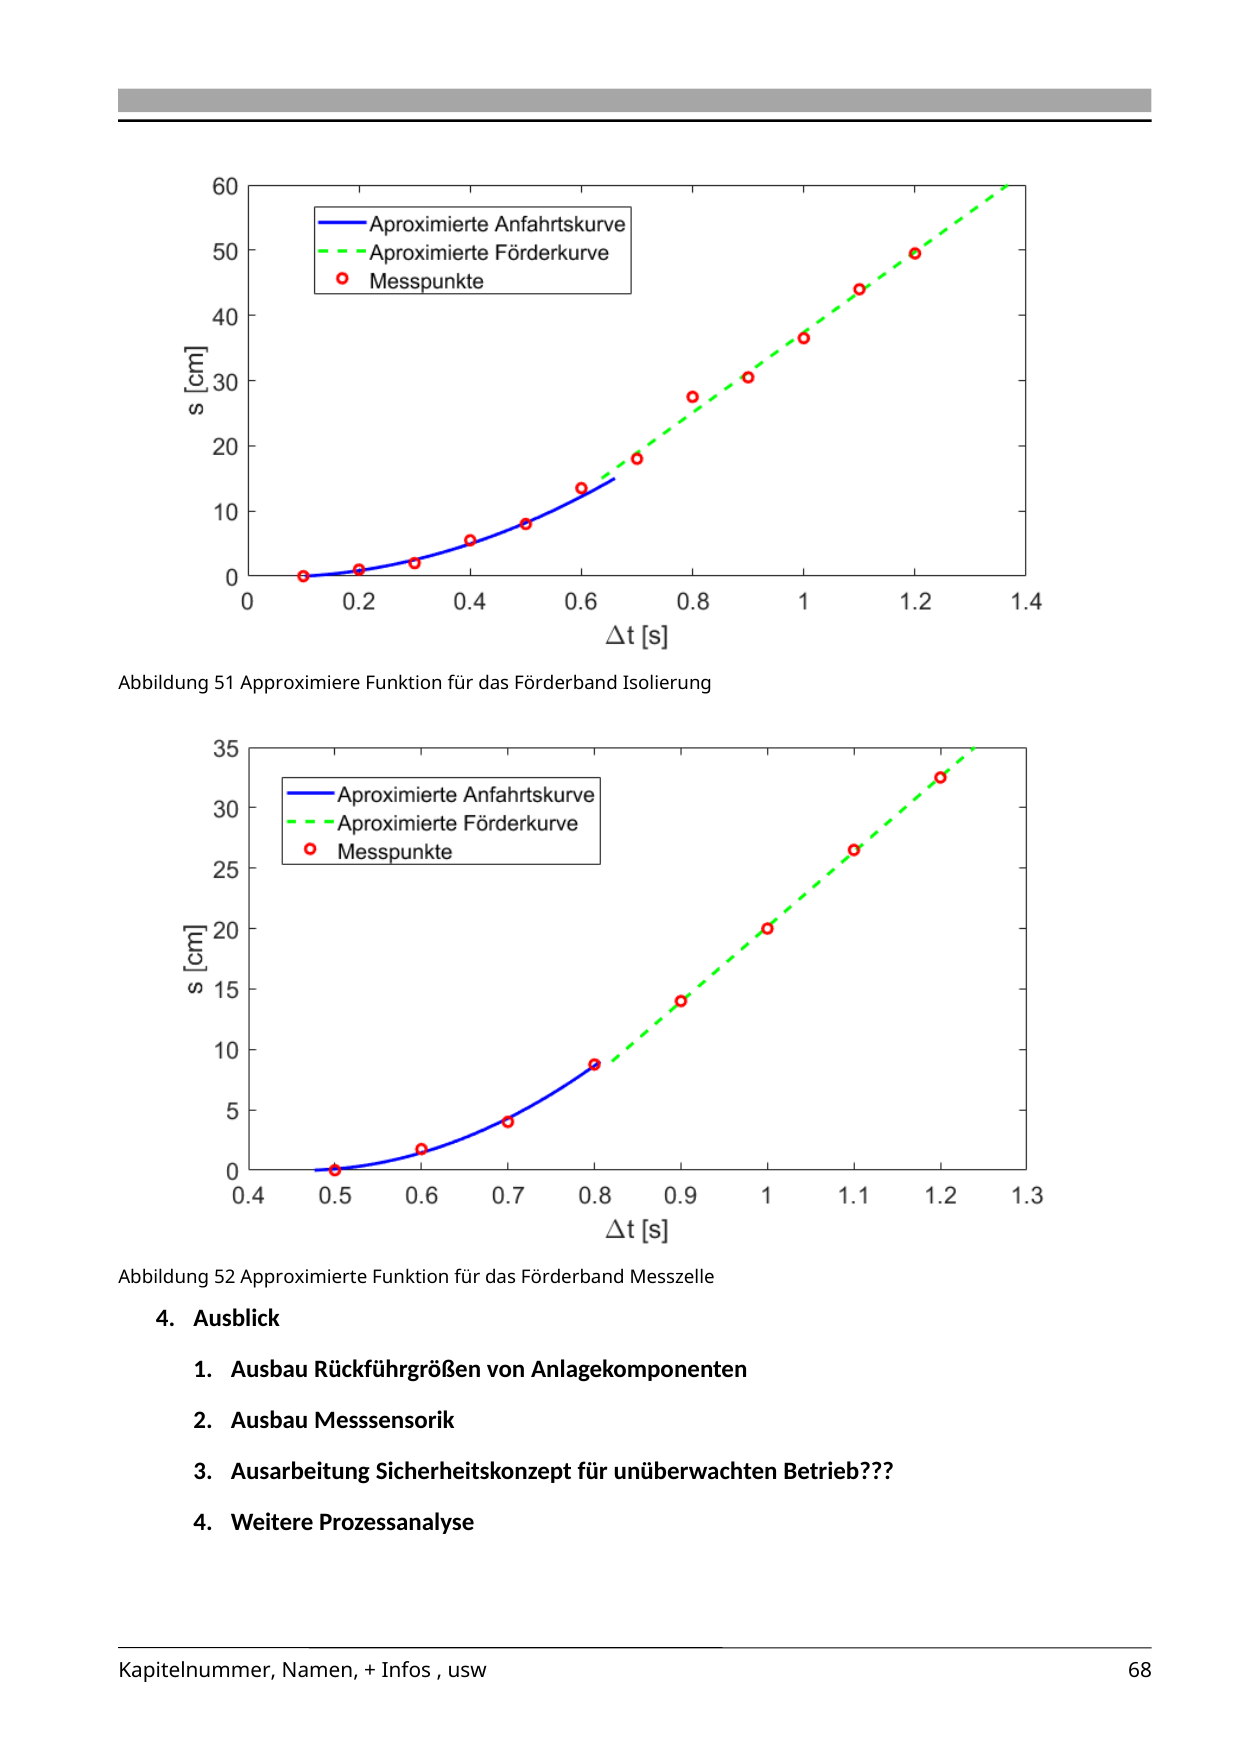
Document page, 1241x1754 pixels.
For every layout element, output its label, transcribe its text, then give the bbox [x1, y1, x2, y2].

list Ausblick [156, 1302, 1152, 1332]
list Ausbau Rückführgrößen von Anlagekomponenten [193, 1353, 1152, 1383]
picture [118, 707, 1122, 1244]
list Weitere Prozessanalyse [193, 1506, 1152, 1537]
picture [118, 147, 1122, 650]
text Abbildung 52 Approximierte Funktion für das Förderband Messzelle [118, 1264, 1152, 1289]
list Ausarbeitung Sicherheitskonzept für unüberwachten Betrieb??? [193, 1455, 1152, 1486]
text Abbildung 51 Approximiere Funktion für das Förderband Isolierung [118, 669, 1152, 695]
list Ausbau Messsensorik [193, 1404, 1152, 1435]
